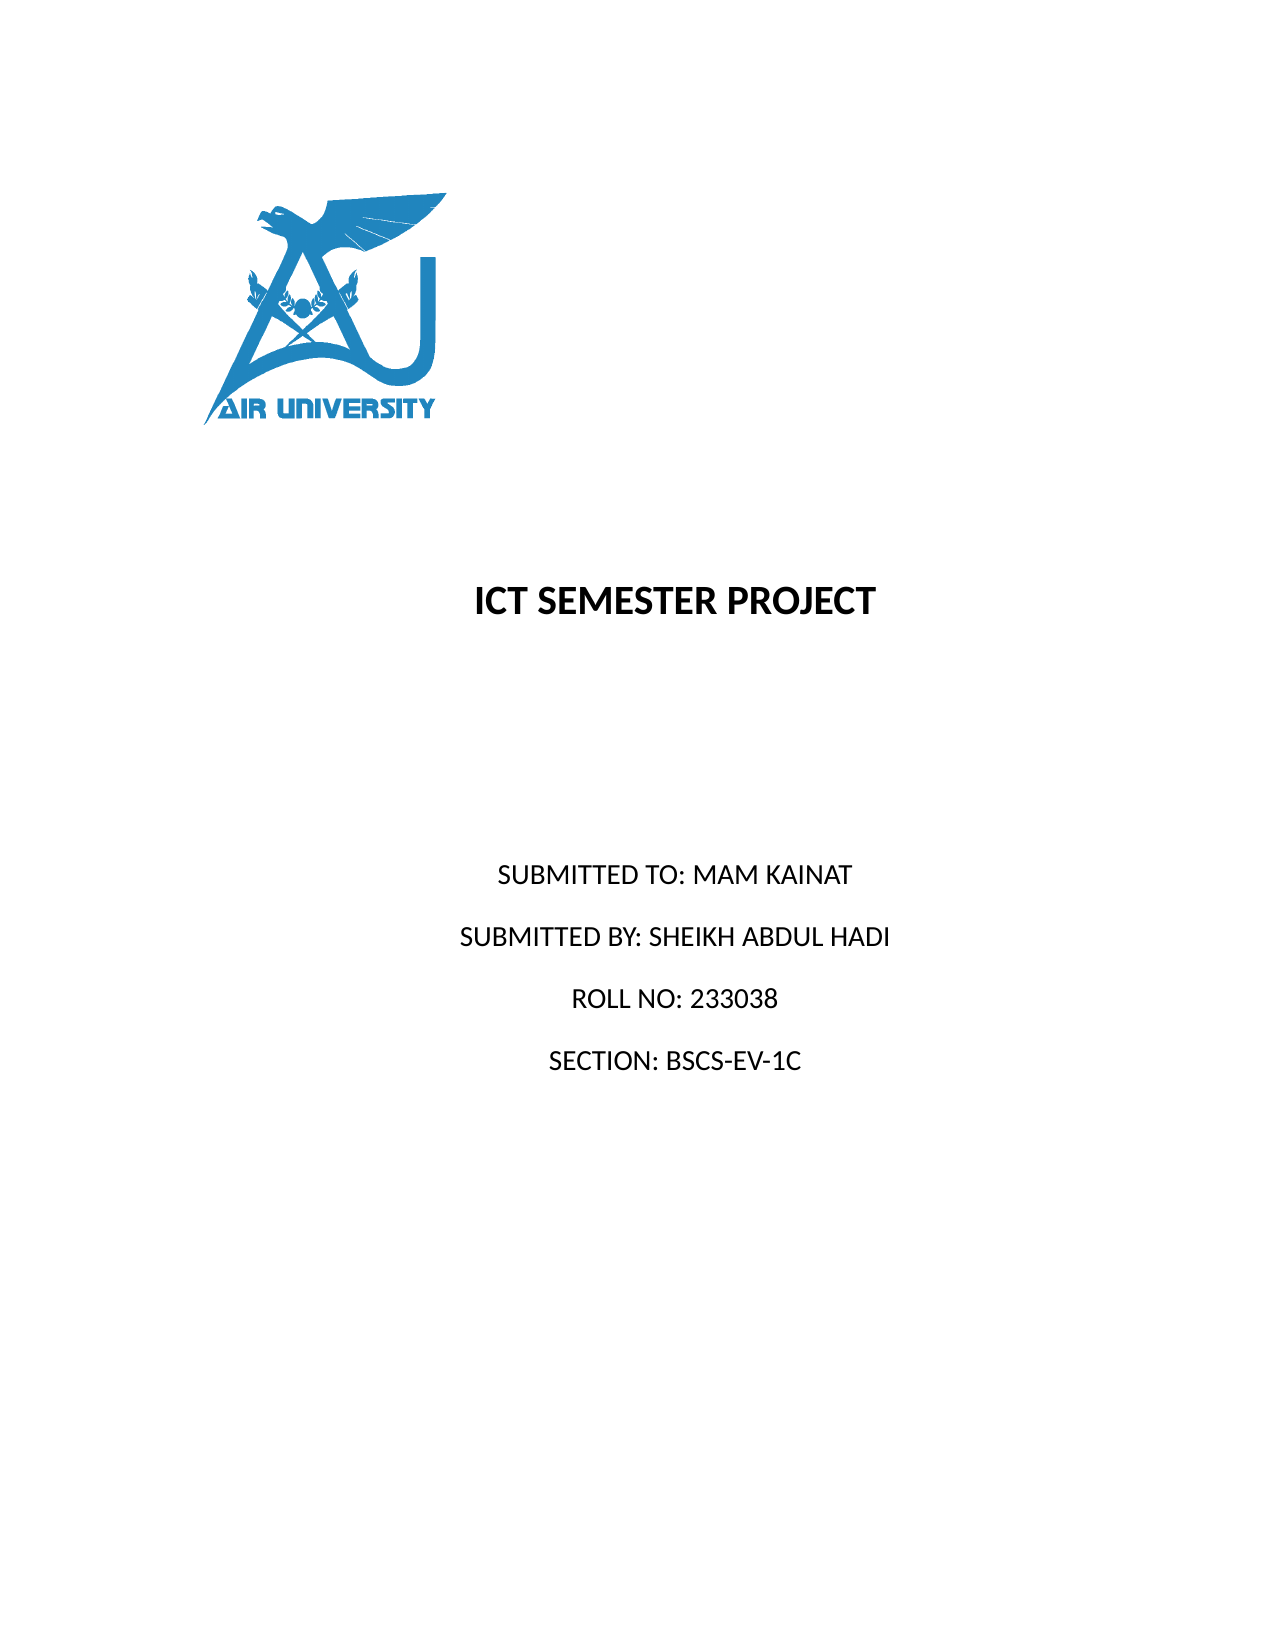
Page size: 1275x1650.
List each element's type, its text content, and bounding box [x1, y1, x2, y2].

text SECTION: BSCS-EV-1C [150, 1042, 1125, 1077]
text ROLL NO: 233038 [150, 980, 1125, 1015]
text SUBMITTED TO: MAM KAINAT [150, 856, 1125, 892]
text ICT SEMESTER PROJECT [150, 574, 1125, 625]
text SUBMITTED BY: SHEIKH ABDUL HADI [150, 918, 1125, 954]
picture [175, 175, 482, 450]
